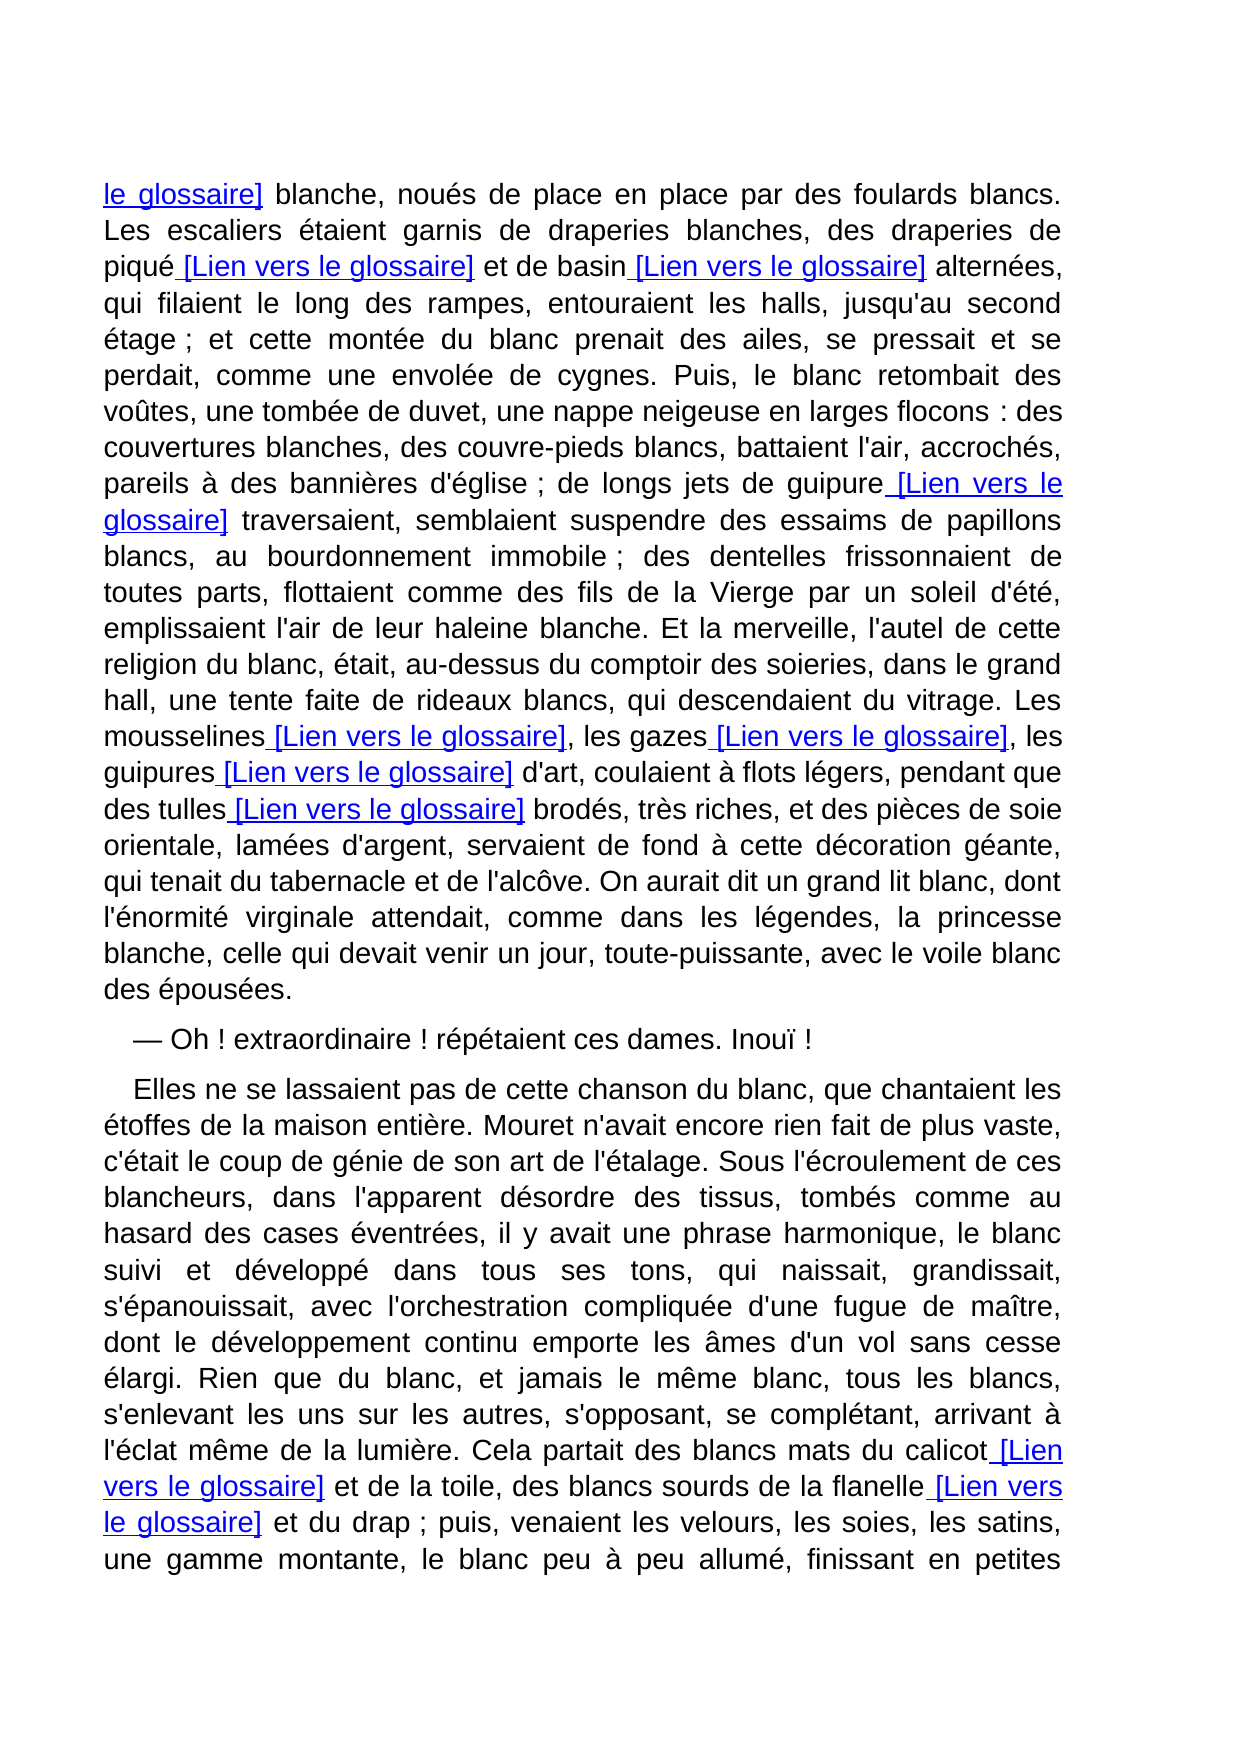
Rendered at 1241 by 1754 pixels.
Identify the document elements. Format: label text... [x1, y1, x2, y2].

text — Oh ! extraordinaire ! répétaient ces dames. Inouï ! [103, 1022, 1063, 1056]
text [103, 1072, 1063, 1575]
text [103, 177, 1063, 1006]
